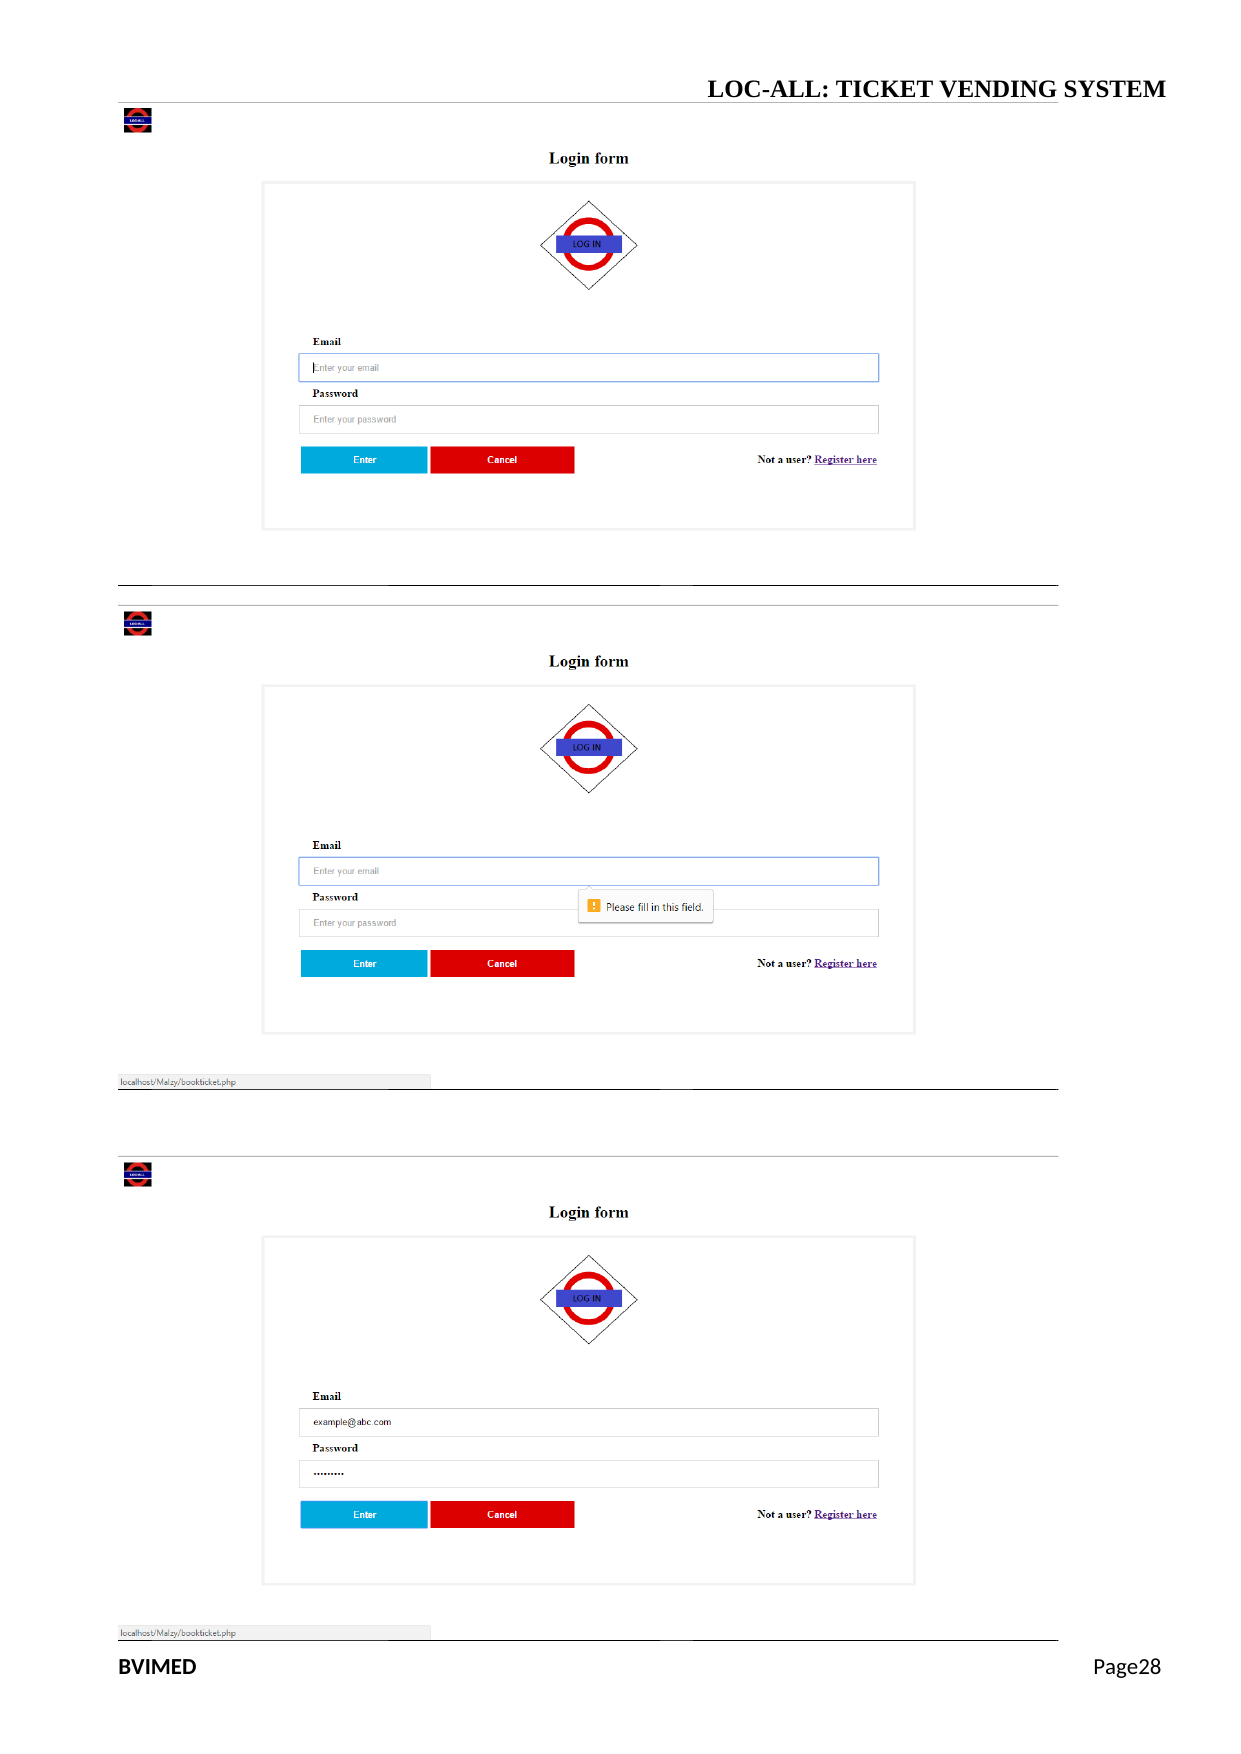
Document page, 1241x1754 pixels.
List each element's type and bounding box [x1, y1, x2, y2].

picture [118, 102, 1059, 586]
picture [118, 604, 1059, 1090]
picture [118, 1155, 1059, 1641]
